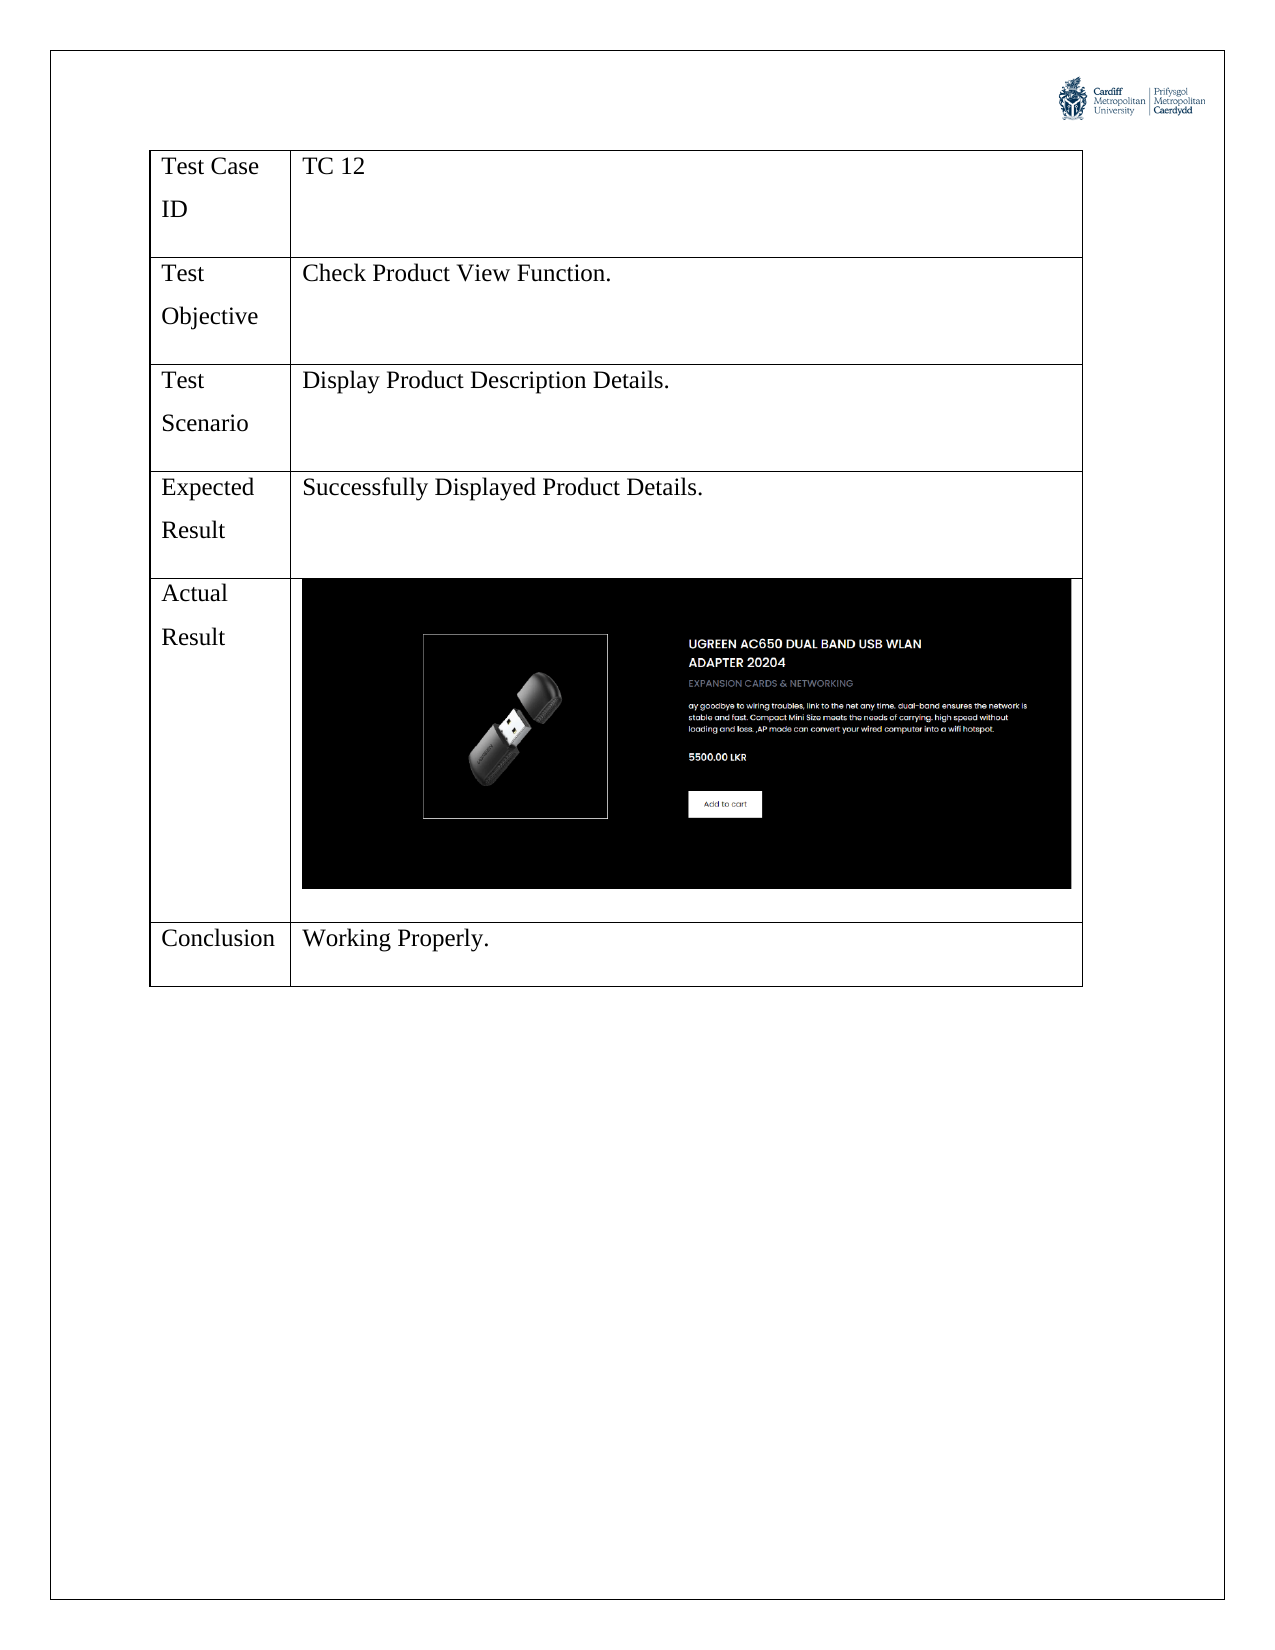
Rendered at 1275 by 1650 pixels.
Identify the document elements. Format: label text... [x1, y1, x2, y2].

table_cell Test Objective [151, 258, 290, 364]
table_header TC 12 [291, 151, 1082, 257]
table_cell Check Product View Function. [291, 258, 1082, 364]
table_cell Conclusion [151, 923, 290, 986]
table_header Test Case ID [151, 151, 290, 257]
picture [302, 578, 1072, 889]
table_cell [291, 579, 1082, 922]
table_cell Expected Result [151, 472, 290, 577]
table_cell Working Properly. [291, 923, 1082, 986]
table_cell Actual Result [151, 579, 290, 922]
table_cell Successfully Displayed Product Details. [291, 472, 1082, 577]
picture [1058, 70, 1205, 129]
table_cell Display Product Description Details. [291, 365, 1082, 471]
table_cell Test Scenario [151, 365, 290, 471]
